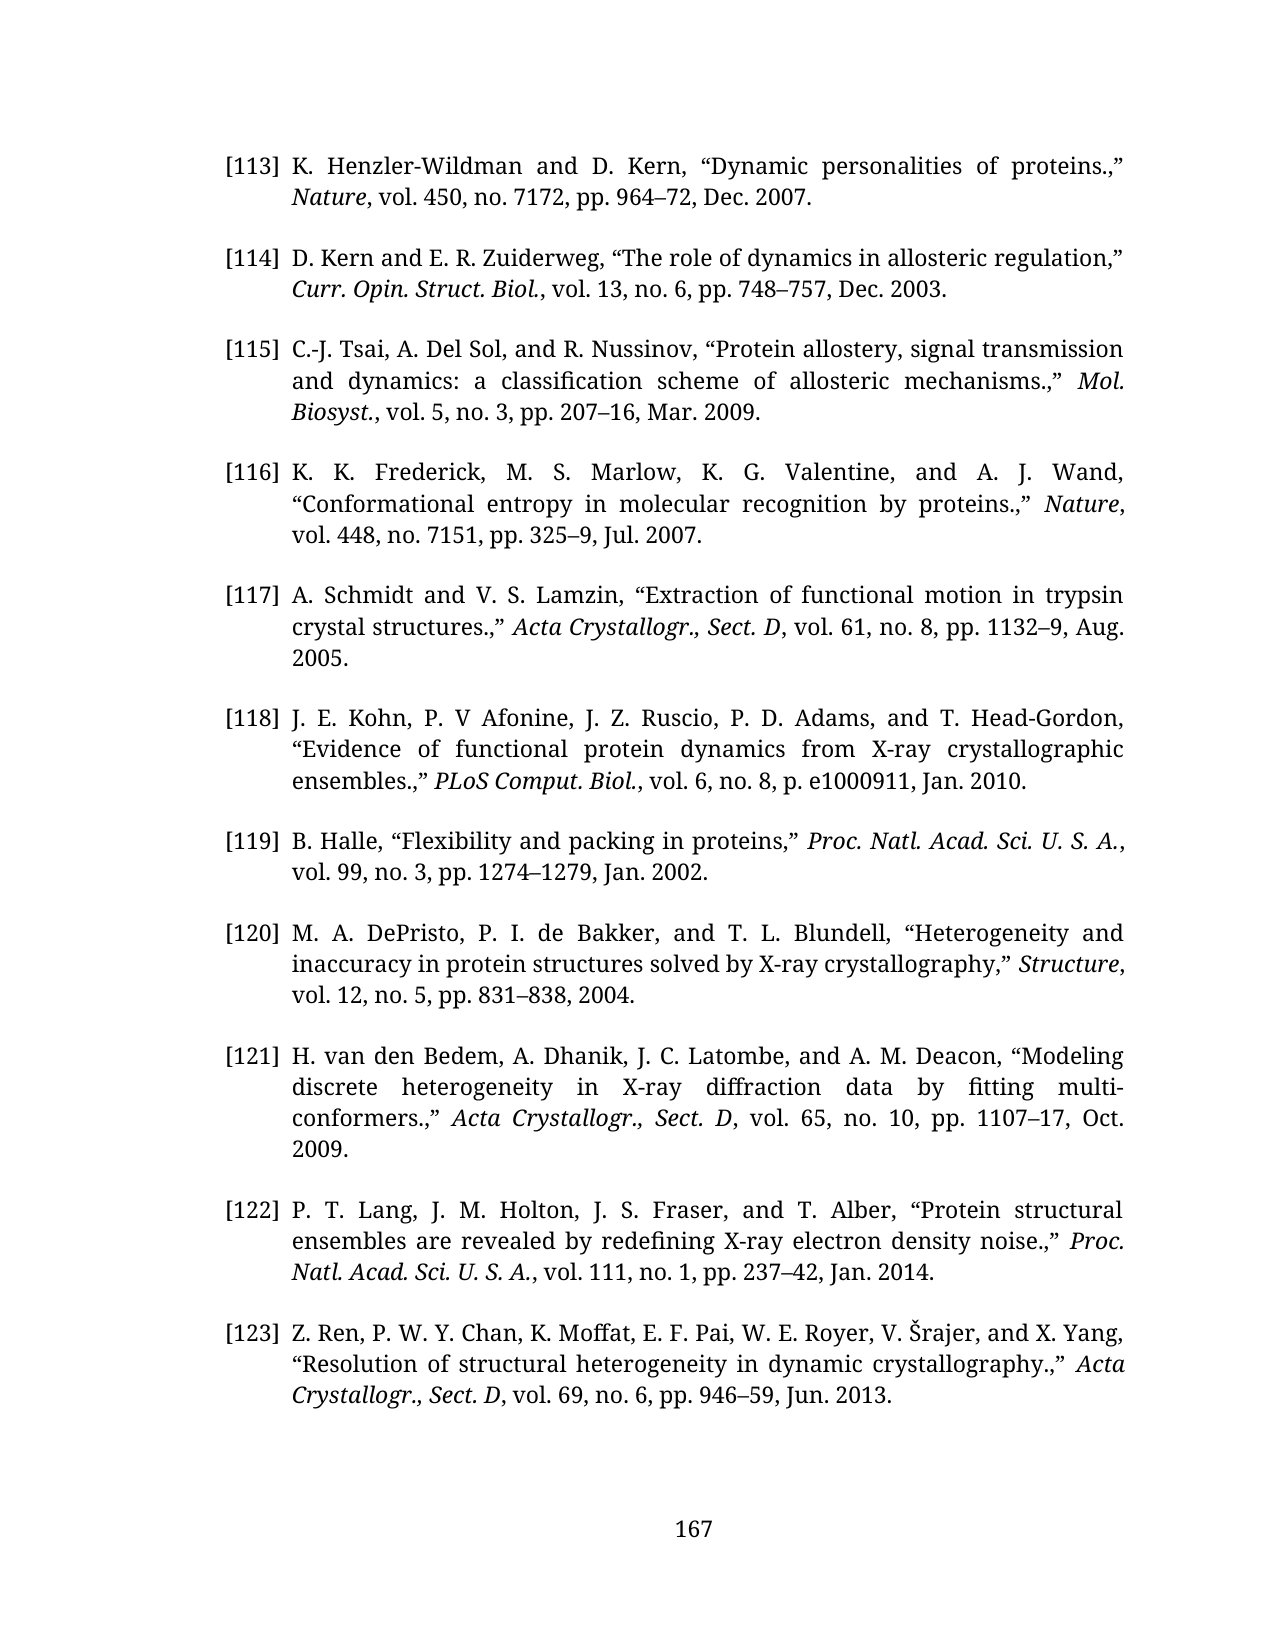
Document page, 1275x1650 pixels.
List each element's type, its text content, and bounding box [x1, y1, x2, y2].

text [113] K. Henzler-Wildman and D. Kern, “Dynamic personalities of proteins.,” Nature, vol. 450, no. 7172, pp. 964–72, Dec. 2007. [225, 150, 1125, 212]
text [118] J. E. Kohn, P. V Afonine, J. Z. Ruscio, P. D. Adams, and T. Head-Gordon, “Evidence of functional protein dynamics from X-ray crystallographic ensembles.,” PLoS Comput. Biol., vol. 6, no. 8, p. e1000911, Jan. 2010. [225, 702, 1125, 796]
text [121] H. van den Bedem, A. Dhanik, J. C. Latombe, and A. M. Deacon, “Modeling discrete heterogeneity in X-ray diffraction data by fitting multi-conformers.,” Acta Crystallogr., Sect. D, vol. 65, no. 10, pp. 1107–17, Oct. 2009. [225, 1039, 1125, 1164]
text [123] Z. Ren, P. W. Y. Chan, K. Moffat, E. F. Pai, W. E. Royer, V. Šrajer, and X. Yang, “Resolution of structural heterogeneity in dynamic crystallography.,” Acta Crystallogr., Sect. D, vol. 69, no. 6, pp. 946–59, Jun. 2013. [225, 1317, 1125, 1410]
text [117] A. Schmidt and V. S. Lamzin, “Extraction of functional motion in trypsin crystal structures.,” Acta Crystallogr., Sect. D, vol. 61, no. 8, pp. 1132–9, Aug. 2005. [225, 579, 1125, 673]
text [115] C.-J. Tsai, A. Del Sol, and R. Nussinov, “Protein allostery, signal transmission and dynamics: a classification scheme of allosteric mechanisms.,” Mol. Biosyst., vol. 5, no. 3, pp. 207–16, Mar. 2009. [225, 333, 1125, 427]
text [114] D. Kern and E. R. Zuiderweg, “The role of dynamics in allosteric regulation,” Curr. Opin. Struct. Biol., vol. 13, no. 6, pp. 748–757, Dec. 2003. [225, 242, 1125, 304]
text [119] B. Halle, “Flexibility and packing in proteins,” Proc. Natl. Acad. Sci. U. S. A., vol. 99, no. 3, pp. 1274–1279, Jan. 2002. [225, 825, 1125, 887]
text [120] M. A. DePristo, P. I. de Bakker, and T. L. Blundell, “Heterogeneity and inaccuracy in protein structures solved by X-ray crystallography,” Structure, vol. 12, no. 5, pp. 831–838, 2004. [225, 917, 1125, 1010]
text [116] K. K. Frederick, M. S. Marlow, K. G. Valentine, and A. J. Wand, “Conformational entropy in molecular recognition by proteins.,” Nature, vol. 448, no. 7151, pp. 325–9, Jul. 2007. [225, 456, 1125, 550]
text [122] P. T. Lang, J. M. Holton, J. S. Fraser, and T. Alber, “Protein structural ensembles are revealed by redefining X-ray electron density noise.,” Proc. Natl. Acad. Sci. U. S. A., vol. 111, no. 1, pp. 237–42, Jan. 2014. [225, 1194, 1125, 1287]
